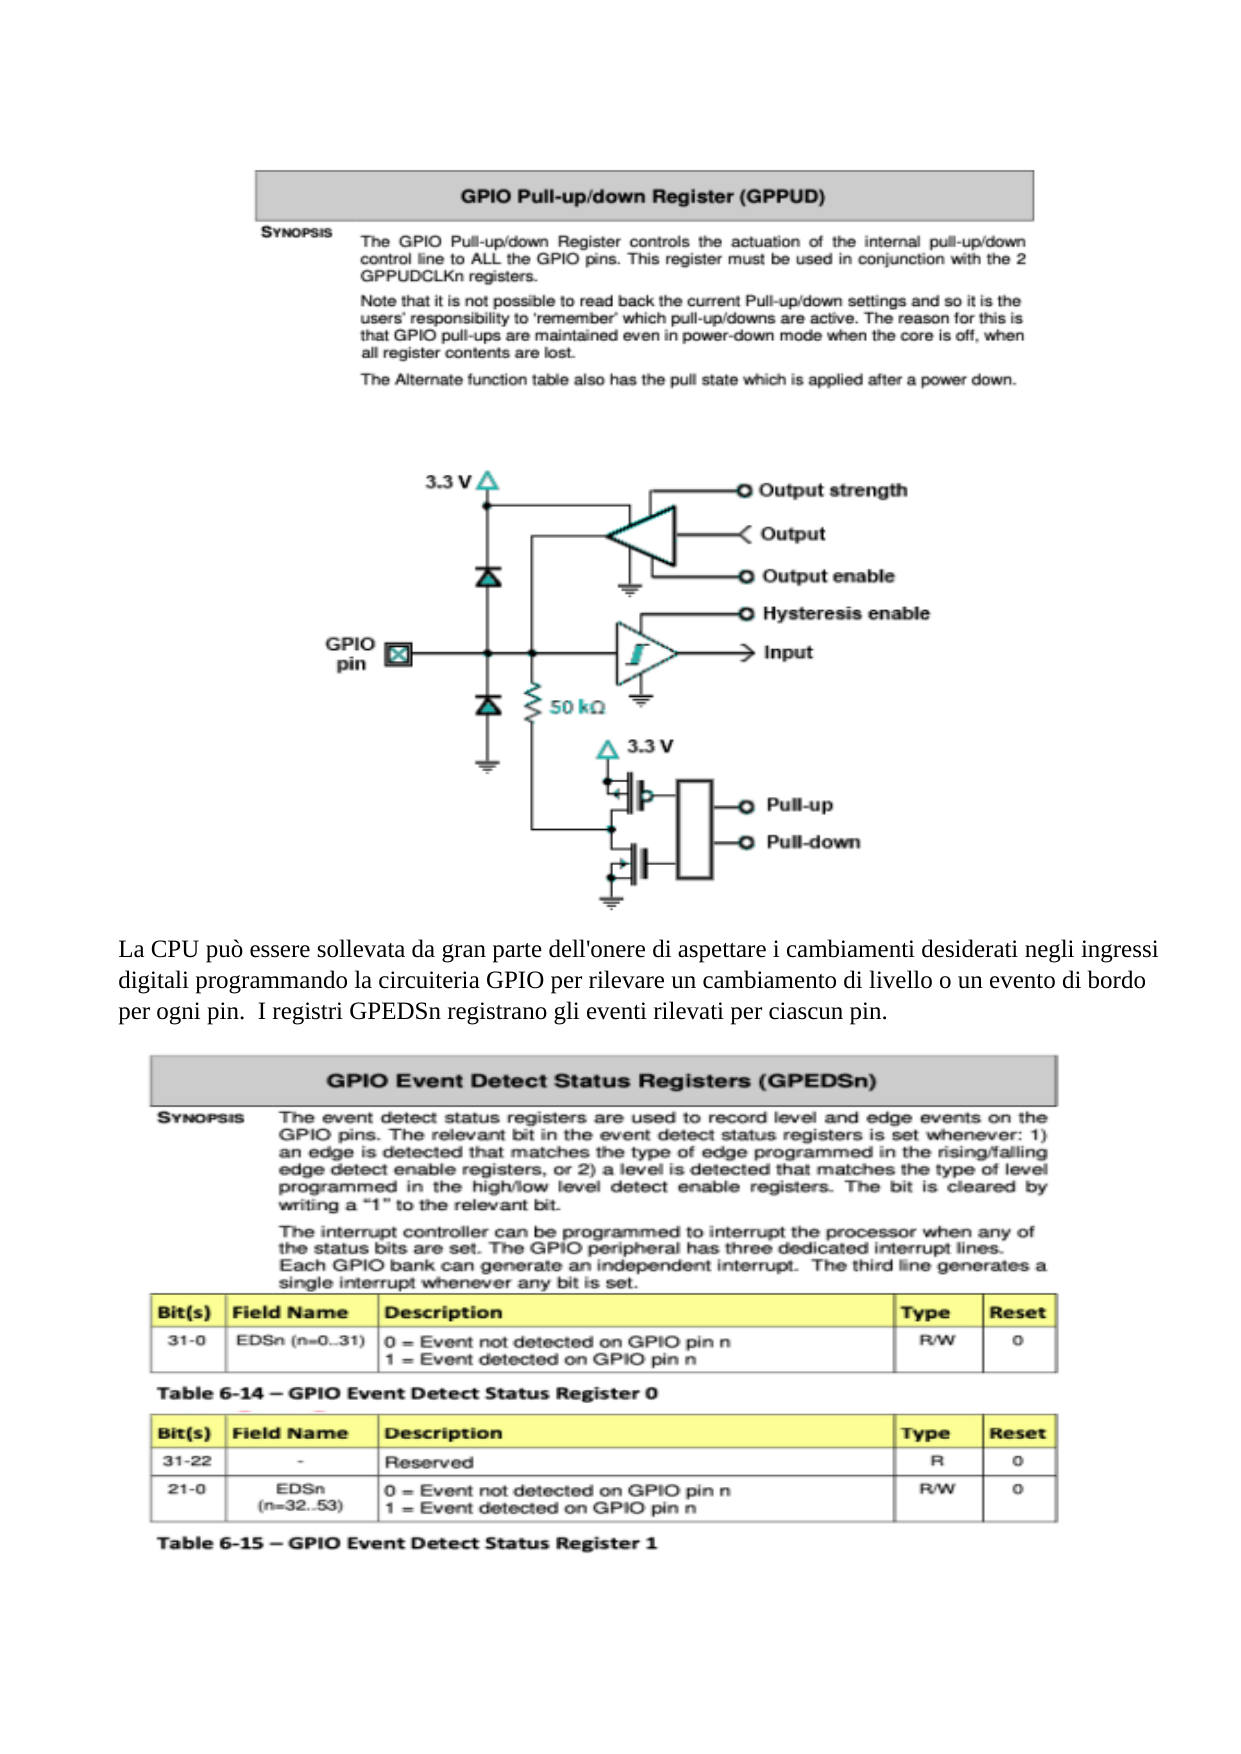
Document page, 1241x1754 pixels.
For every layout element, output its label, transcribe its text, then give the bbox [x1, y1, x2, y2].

picture [118, 1043, 1081, 1558]
picture [236, 147, 1049, 915]
text La CPU può essere sollevata da gran parte dell'onere di aspettare i cambiamenti desiderati negli ingressi digitali programmando la circuiteria GPIO per rilevare un cambiamento di livello o un evento di bordo per ogni pin. I registri GPEDSn registrano gli eventi rilevati per ciascun pin. [118, 934, 1167, 1024]
